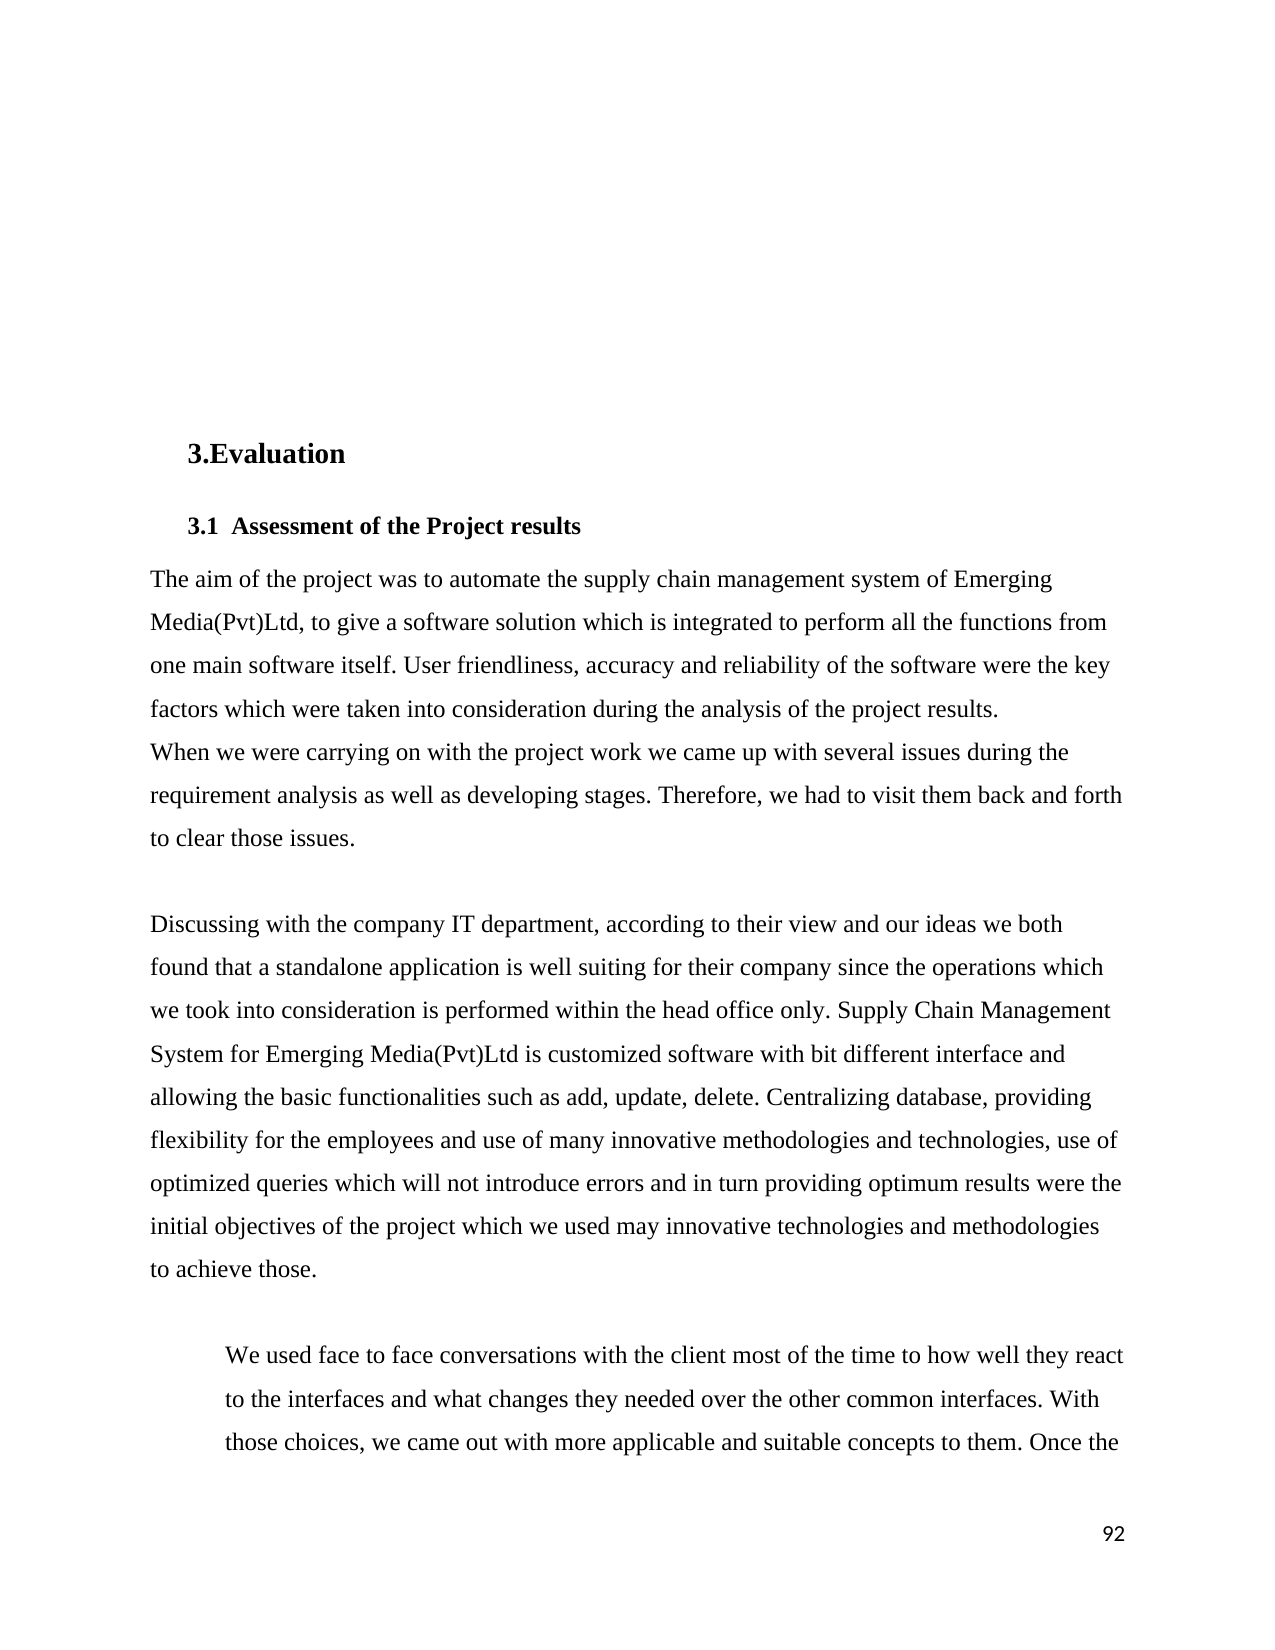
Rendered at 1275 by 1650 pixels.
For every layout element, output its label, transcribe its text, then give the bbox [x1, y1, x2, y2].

text The aim of the project was to automate the supply chain management system of Emerging Media(Pvt)Ltd, to give a software solution which is integrated to perform all the functions from one main software itself. User friendliness, accuracy and reliability of the software were the key factors which were taken into consideration during the analysis of the project results. [150, 564, 1125, 722]
text 3.Evaluation [187, 436, 1125, 470]
list Assessment of the Project results [187, 514, 1125, 539]
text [225, 1341, 1125, 1456]
text When we were carrying on with the project work we came up with several issues during the requirement analysis as well as developing stages. Therefore, we had to visit them back and forth to clear those issues. [150, 737, 1125, 852]
text Discussing with the company IT department, according to their view and our ideas we both found that a standalone application is well suiting for their company since the operations which we took into consideration is performed within the head office only. Supply Chain Management System for Emerging Media(Pvt)Ltd is customized software with bit different interface and allowing the basic functionalities such as add, update, delete. Centralizing database, providing flexibility for the employees and use of many innovative methodologies and technologies, use of optimized queries which will not introduce errors and in turn providing optimum results were the initial objectives of the project which we used may innovative technologies and methodologies to achieve those. [150, 909, 1125, 1283]
